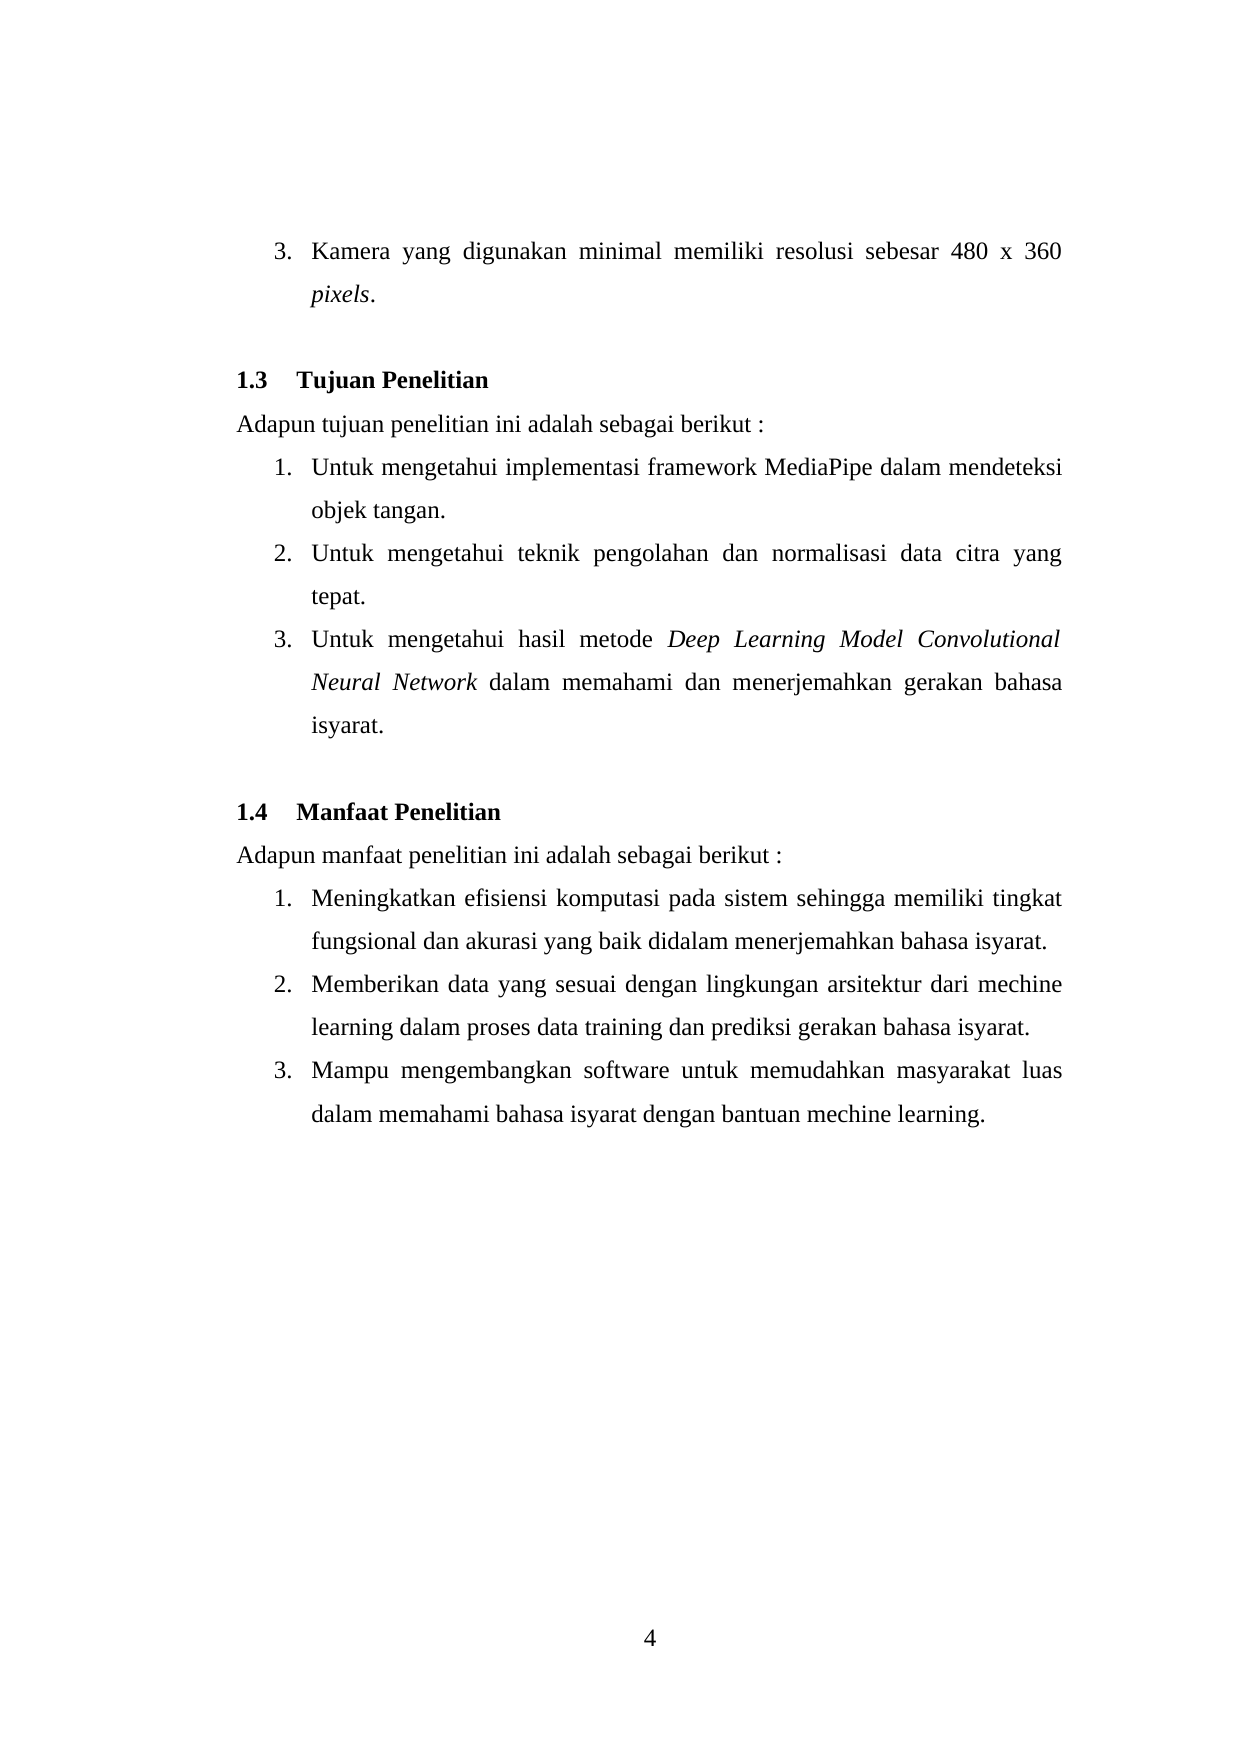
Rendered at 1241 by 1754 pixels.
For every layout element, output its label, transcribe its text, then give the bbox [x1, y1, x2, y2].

text Adapun tujuan penelitian ini adalah sebagai berikut : [236, 409, 1063, 437]
list Memberikan data yang sesuai dengan lingkungan arsitektur dari mechine learning dalam proses data training dan prediksi gerakan bahasa isyarat. [274, 969, 1063, 1041]
list Untuk mengetahui implementasi framework MediaPipe dalam mendeteksi objek tangan. [274, 452, 1063, 524]
list Kamera yang digunakan minimal memiliki resolusi sebesar 480 x 360 pixels. [274, 236, 1063, 308]
subtitle Tujuan Penelitian [236, 366, 1063, 394]
list Mampu mengembangkan software untuk memudahkan masyarakat luas dalam memahami bahasa isyarat dengan bantuan mechine learning. [274, 1056, 1063, 1127]
subtitle Manfaat Penelitian [236, 797, 1063, 826]
list Untuk mengetahui hasil metode Deep Learning Model Convolutional Neural Network dalam memahami dan menerjemahkan gerakan bahasa isyarat. [274, 624, 1063, 739]
list Untuk mengetahui teknik pengolahan dan normalisasi data citra yang tepat. [274, 538, 1063, 610]
text Adapun manfaat penelitian ini adalah sebagai berikut : [236, 840, 1063, 869]
list Meningkatkan efisiensi komputasi pada sistem sehingga memiliki tingkat fungsional dan akurasi yang baik didalam menerjemahkan bahasa isyarat. [274, 883, 1063, 955]
